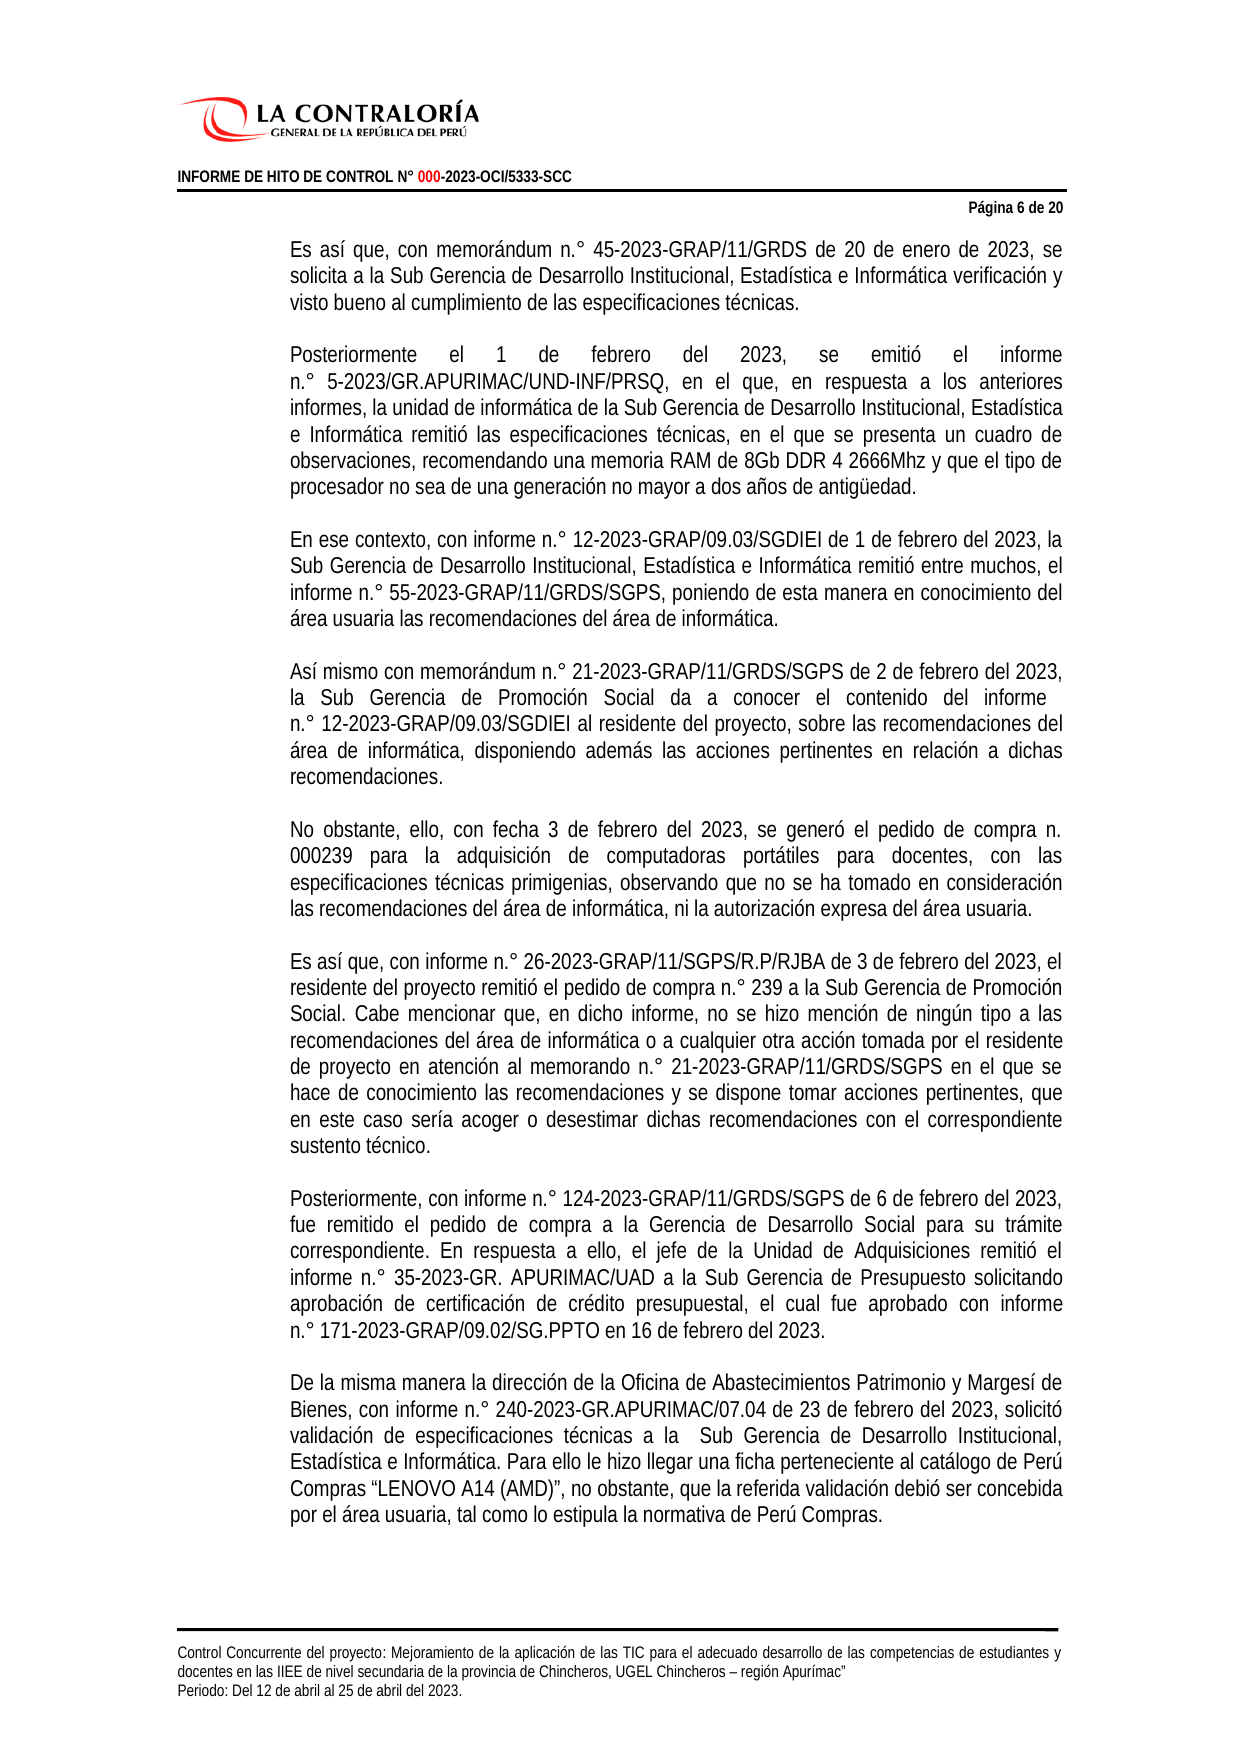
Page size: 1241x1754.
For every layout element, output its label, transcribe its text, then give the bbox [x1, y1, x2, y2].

list Así mismo con memorándum n.° 21-2023-GRAP/11/GRDS/SGPS de 2 de febrero del 2023, la Sub Gerencia de Promoción Social da a conocer el contenido del informe n.° 12-2023-GRAP/09.03/SGDIEI al residente del proyecto, sobre las recomendaciones del área de informática, disponiendo además las acciones pertinentes en relación a dichas recomendaciones. [290, 658, 1063, 789]
list De la misma manera la dirección de la Oficina de Abastecimientos Patrimonio y Margesí de Bienes, con informe n.° 240-2023-GR.APURIMAC/07.04 de 23 de febrero del 2023, solicitó validación de especificaciones técnicas a la Sub Gerencia de Desarrollo Institucional, Estadística e Informática. Para ello le hizo llegar una ficha perteneciente al catálogo de Perú Compras “LENOVO A14 (AMD)”, no obstante, que la referida validación debió ser concebida por el área usuaria, tal como lo estipula la normativa de Perú Compras. [290, 1369, 1063, 1527]
list Es así que, con informe n.° 26-2023-GRAP/11/SGPS/R.P/RJBA de 3 de febrero del 2023, el residente del proyecto remitió el pedido de compra n.° 239 a la Sub Gerencia de Promoción Social. Cabe mencionar que, en dicho informe, no se hizo mención de ningún tipo a las recomendaciones del área de informática o a cualquier otra acción tomada por el residente de proyecto en atención al memorando n.° 21-2023-GRAP/11/GRDS/SGPS en el que se hace de conocimiento las recomendaciones y se dispone tomar acciones pertinentes, que en este caso sería acoger o desestimar dichas recomendaciones con el correspondiente sustento técnico. [290, 948, 1063, 1158]
list En ese contexto, con informe n.° 12-2023-GRAP/09.03/SGDIEI de 1 de febrero del 2023, la Sub Gerencia de Desarrollo Institucional, Estadística e Informática remitió entre muchos, el informe n.° 55-2023-GRAP/11/GRDS/SGPS, poniendo de esta manera en conocimiento del área usuaria las recomendaciones del área de informática. [290, 526, 1063, 631]
picture [177, 73, 479, 167]
list Es así que, con memorándum n.° 45-2023-GRAP/11/GRDS de 20 de enero de 2023, se solicita a la Sub Gerencia de Desarrollo Institucional, Estadística e Informática verificación y visto bueno al cumplimiento de las especificaciones técnicas. [290, 236, 1063, 315]
list Posteriormente el 1 de febrero del 2023, se emitió el informe n.° 5-2023/GR.APURIMAC/UND-INF/PRSQ, en el que, en respuesta a los anteriores informes, la unidad de informática de la Sub Gerencia de Desarrollo Institucional, Estadística e Informática remitió las especificaciones técnicas, en el que se presenta un cuadro de observaciones, recomendando una memoria RAM de 8Gb DDR 4 2666Mhz y que el tipo de procesador no sea de una generación no mayor a dos años de antigüedad. [290, 341, 1063, 499]
list No obstante, ello, con fecha 3 de febrero del 2023, se generó el pedido de compra n. 000239 para la adquisición de computadoras portátiles para docentes, con las especificaciones técnicas primigenias, observando que no se ha tomado en consideración las recomendaciones del área de informática, ni la autorización expresa del área usuaria. [290, 816, 1063, 921]
list Posteriormente, con informe n.° 124-2023-GRAP/11/GRDS/SGPS de 6 de febrero del 2023, fue remitido el pedido de compra a la Gerencia de Desarrollo Social para su trámite correspondiente. En respuesta a ello, el jefe de la Unidad de Adquisiciones remitió el informe n.° 35-2023-GR. APURIMAC/UAD a la Sub Gerencia de Presupuesto solicitando aprobación de certificación de crédito presupuestal, el cual fue aprobado con informe n.° 171-2023-GRAP/09.02/SG.PPTO en 16 de febrero del 2023. [290, 1185, 1063, 1343]
